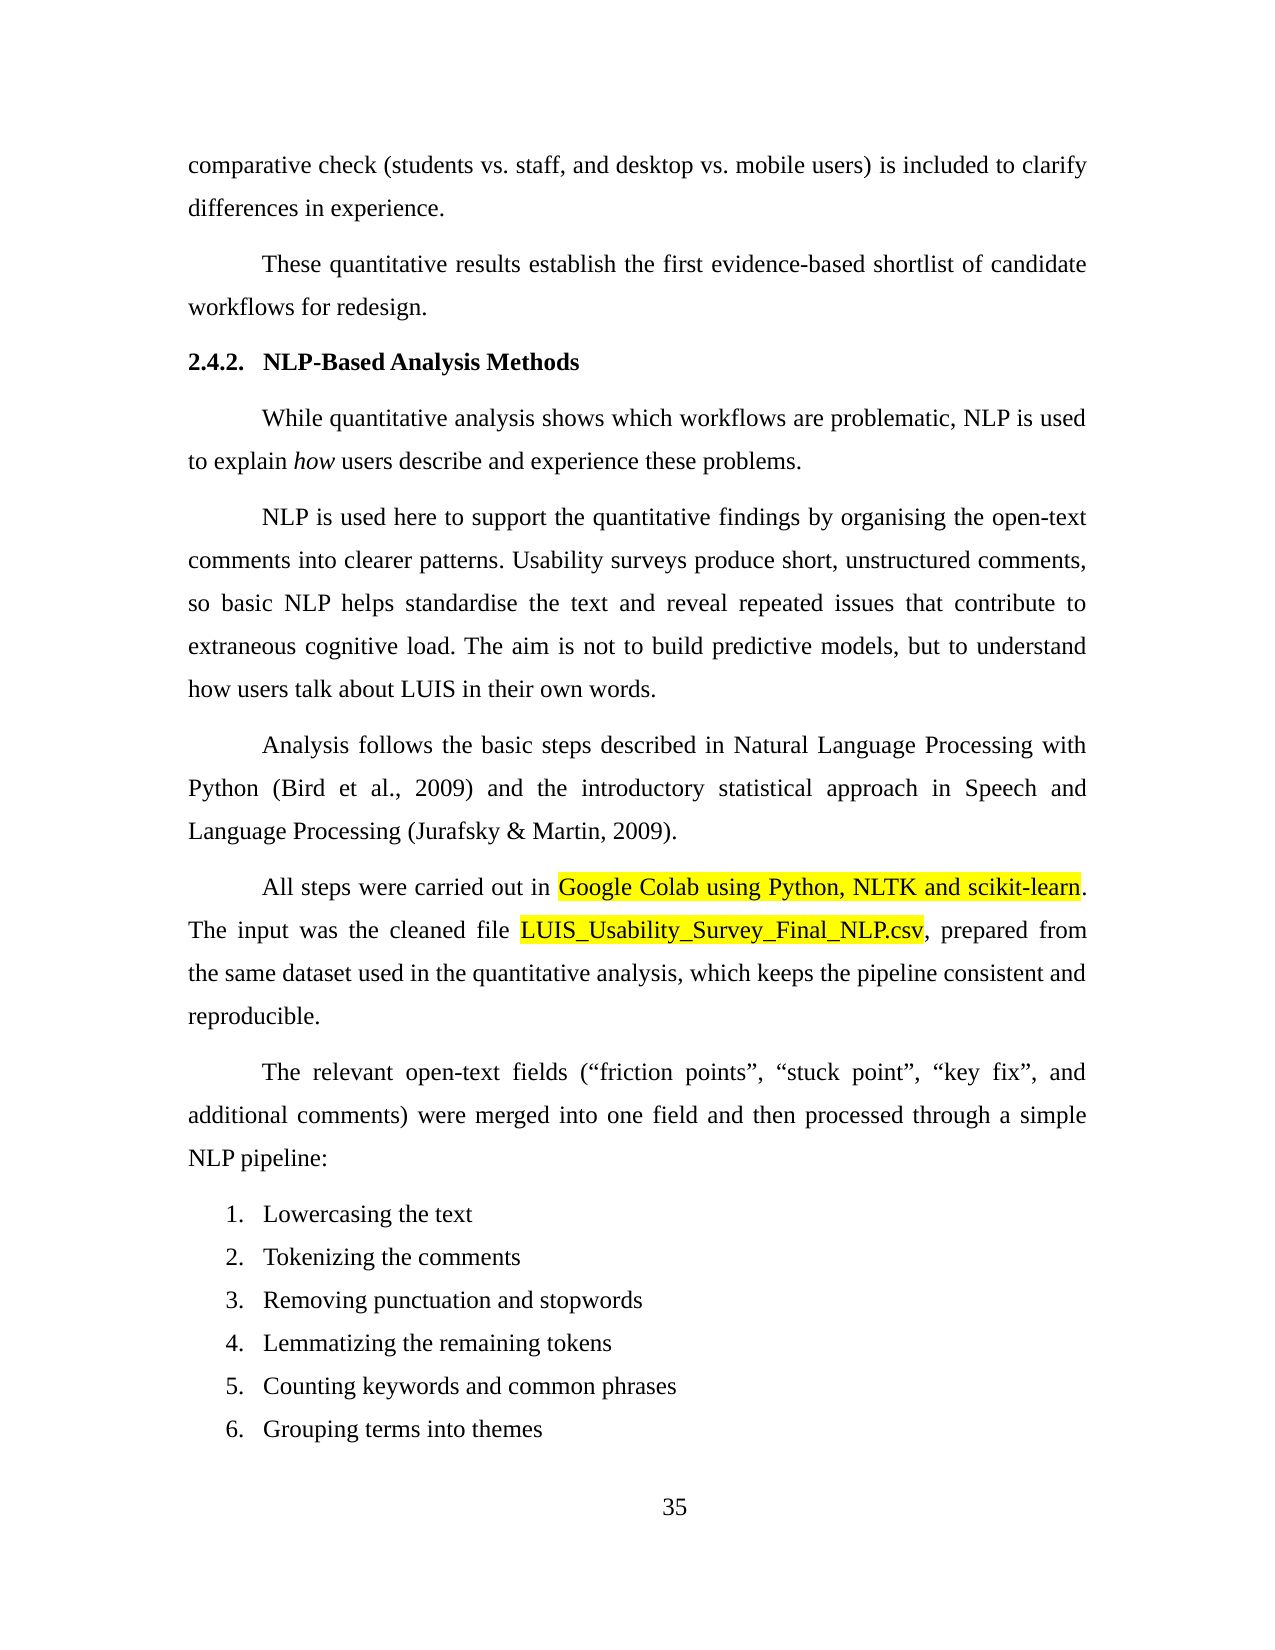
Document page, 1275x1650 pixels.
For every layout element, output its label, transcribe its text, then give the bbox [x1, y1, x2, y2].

list Grouping terms into themes [225, 1414, 1087, 1443]
text While quantitative analysis shows which workflows are problematic, NLP is used to explain how users describe and experience these problems. [188, 403, 1087, 475]
text These quantitative results establish the first evidence-based shortlist of candidate workflows for redesign. [188, 249, 1087, 321]
text Analysis follows the basic steps described in Natural Language Processing with Python (Bird et al., 2009) and the introductory statistical approach in Speech and Language Processing (Jurafsky & Martin, 2009). [188, 730, 1087, 845]
list Lemmatizing the remaining tokens [225, 1328, 1087, 1357]
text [188, 150, 1087, 222]
text The relevant open-text fields (“friction points”, “stuck point”, “key fix”, and additional comments) were merged into one field and then processed through a simple NLP pipeline: [188, 1057, 1087, 1172]
list Lowercasing the text [225, 1199, 1087, 1227]
text NLP is used here to support the quantitative findings by organising the open-text comments into clearer patterns. Usability surveys produce short, unstructured comments, so basic NLP helps standardise the text and reveal repeated issues that contribute to extraneous cognitive load. The aim is not to build predictive models, but to understand how users talk about LUIS in their own words. [188, 502, 1087, 703]
list Tokenizing the comments [225, 1242, 1087, 1271]
list Removing punctuation and stopwords [225, 1285, 1087, 1314]
list Counting keywords and common phrases [225, 1371, 1087, 1400]
text All steps were carried out in Google Colab using Python, NLTK and scikit-learn. The input was the cleaned file LUIS_Usability_Survey_Final_NLP.csv, prepared from the same dataset used in the quantitative analysis, which keeps the pipeline consistent and reproducible. [188, 872, 1087, 1030]
text NLP-Based Analysis Methods [188, 347, 1087, 376]
